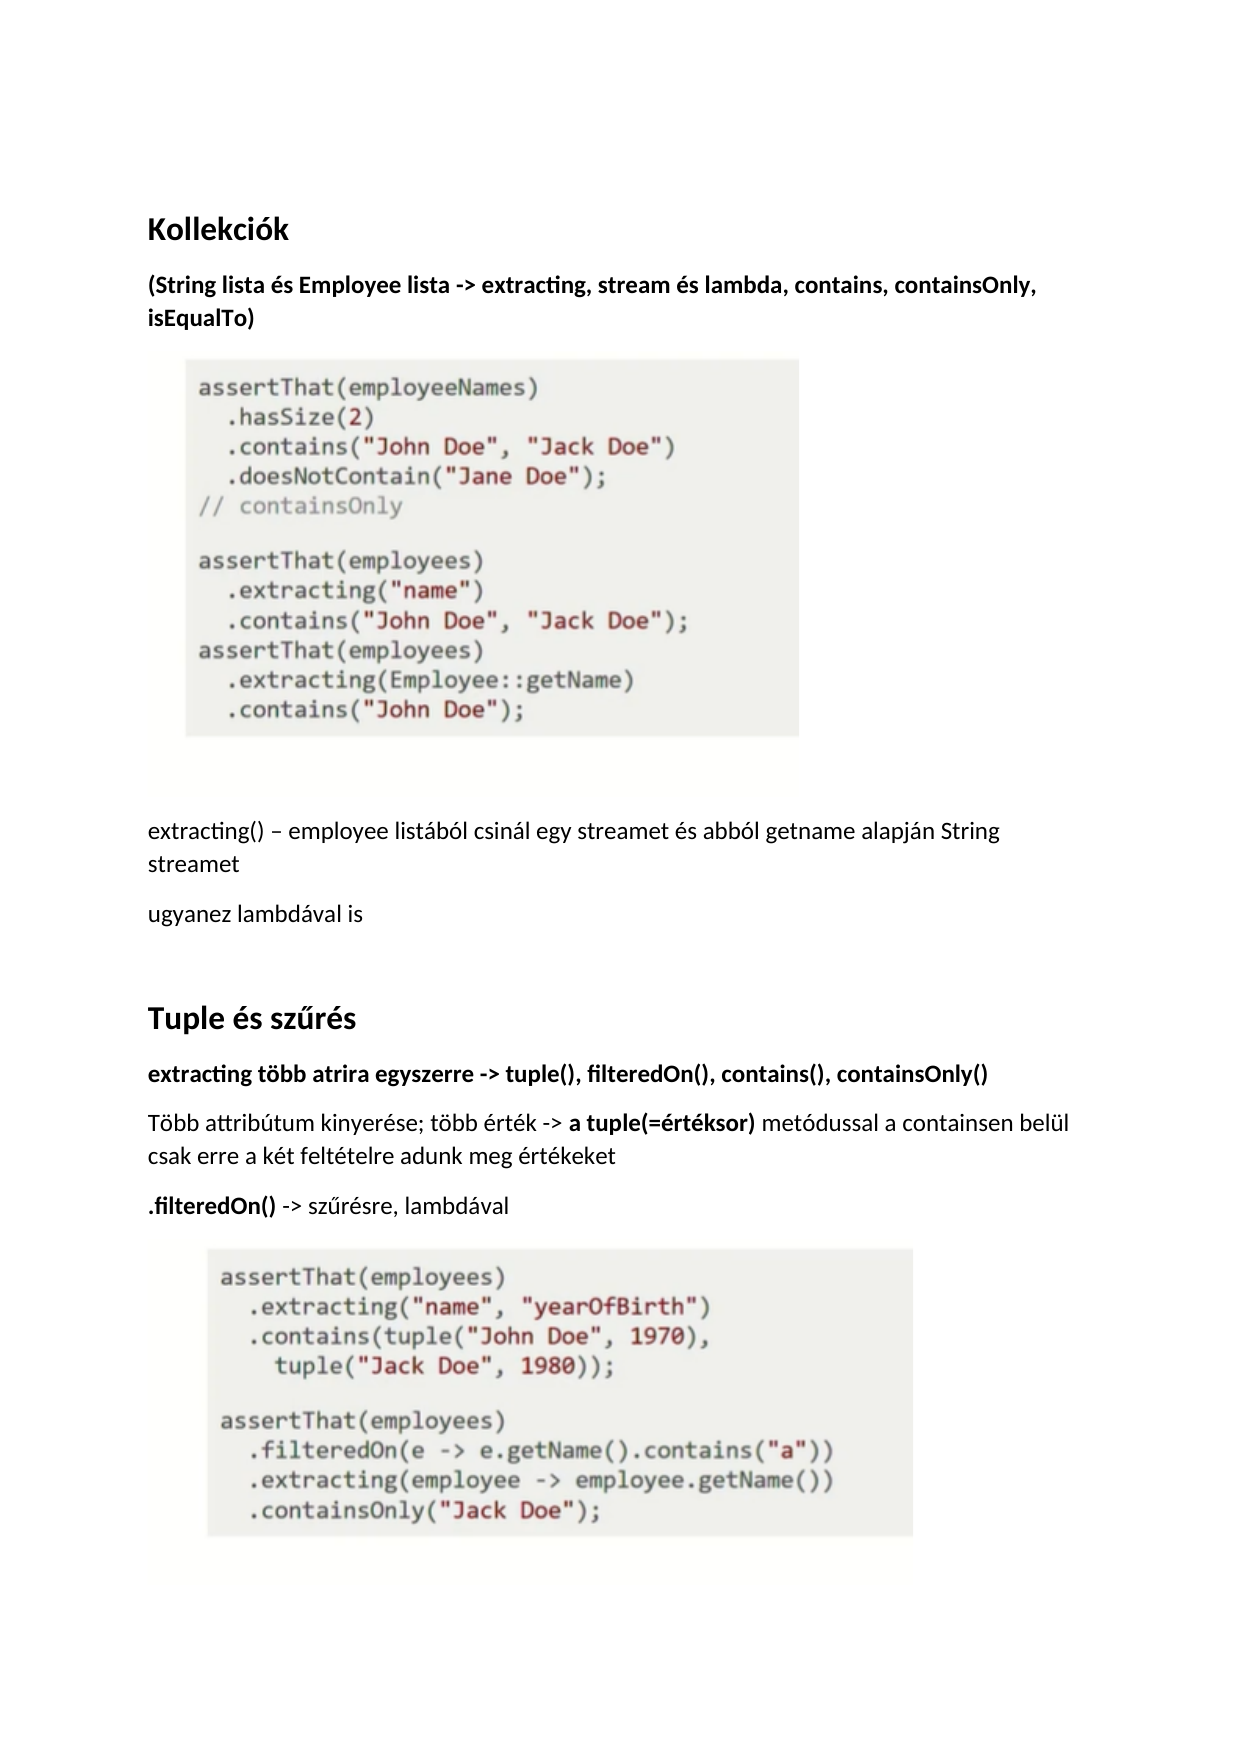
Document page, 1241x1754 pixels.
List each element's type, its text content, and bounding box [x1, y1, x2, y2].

text ugyanez lambdával is [148, 898, 1093, 928]
text extracting() – employee listából csinál egy streamet és abból getname alapján String streamet [148, 816, 1093, 879]
picture [147, 351, 800, 797]
picture [147, 1239, 914, 1585]
text Tuple és szűrés [148, 997, 1093, 1038]
text Kollekciók [148, 208, 1093, 249]
text extracting több atrira egyszerre -> tuple(), filteredOn(), contains(), containsOnly() [148, 1058, 1093, 1088]
text .filteredOn() -> szűrésre, lambdával [148, 1190, 1093, 1220]
text (String lista és Employee lista -> extracting, stream és lambda, contains, containsOnly, isEqualTo) [148, 269, 1093, 332]
text Több attribútum kinyerése; több érték -> a tuple(=értéksor) metódussal a containsen belül csak erre a két feltételre adunk meg értékeket [148, 1107, 1093, 1171]
